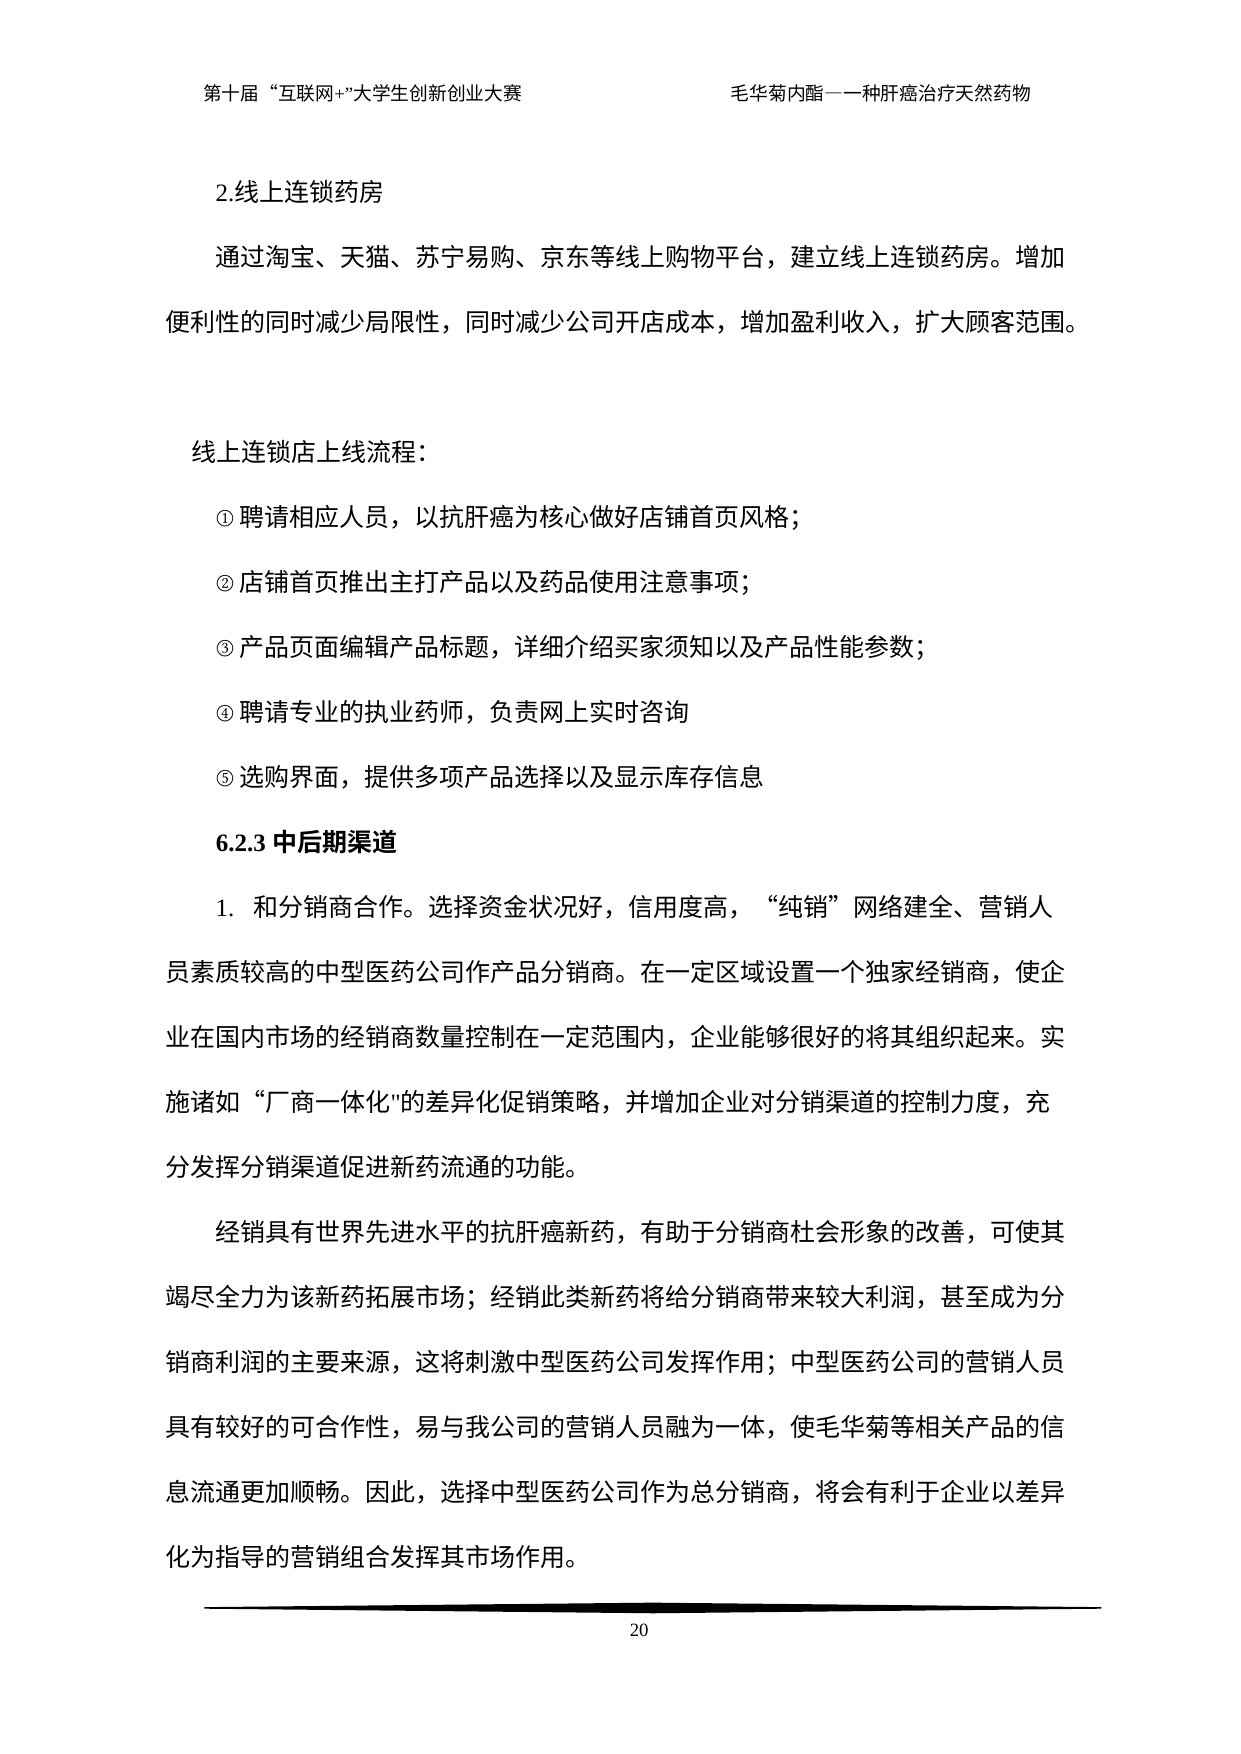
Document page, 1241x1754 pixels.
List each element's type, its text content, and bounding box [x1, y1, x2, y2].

text ④聘请专业的执业药师，负责网上实时咨询 [165, 678, 1075, 743]
text ③产品页面编辑产品标题，详细介绍买家须知以及产品性能参数； [165, 613, 1075, 678]
text 通过淘宝、天猫、苏宁易购、京东等线上购物平台，建立线上连锁药房。增加便利性的同时减少局限性，同时减少公司开店成本，增加盈利收入，扩大顾客范围。 线上连锁店上线流程： [165, 223, 1075, 483]
text ⑤选购界面，提供多项产品选择以及显示库存信息 [165, 743, 1075, 808]
text ②店铺首页推出主打产品以及药品使用注意事项； [165, 548, 1075, 613]
text 6.2.3 中后期渠道 [165, 808, 1075, 873]
text 2.线上连锁药房 [165, 158, 1075, 223]
text 经销具有世界先进水平的抗肝癌新药，有助于分销商杜会形象的改善，可使其竭尽全力为该新药拓展市场；经销此类新药将给分销商带来较大利润，甚至成为分销商利润的主要来源，这将刺激中型医药公司发挥作用；中型医药公司的营销人员具有较好的可合作性，易与我公司的营销人员融为一体，使毛华菊等相关产品的信息流通更加顺畅。因此，选择中型医药公司作为总分销商，将会有利于企业以差异化为指导的营销组合发挥其市场作用。 [165, 1198, 1075, 1588]
list 和分销商合作。选择资金状况好，信用度高，“纯销”网络建全、营销人员素质较高的中型医药公司作产品分销商。在一定区域设置一个独家经销商，使企业在国内市场的经销商数量控制在一定范围内，企业能够很好的将其组织起来。实施诸如“厂商一体化"的差异化促销策略，并增加企业对分销渠道的控制力度，充分发挥分销渠道促进新药流通的功能。 [165, 873, 1075, 1198]
text ①聘请相应人员，以抗肝癌为核心做好店铺首页风格； [165, 483, 1075, 548]
